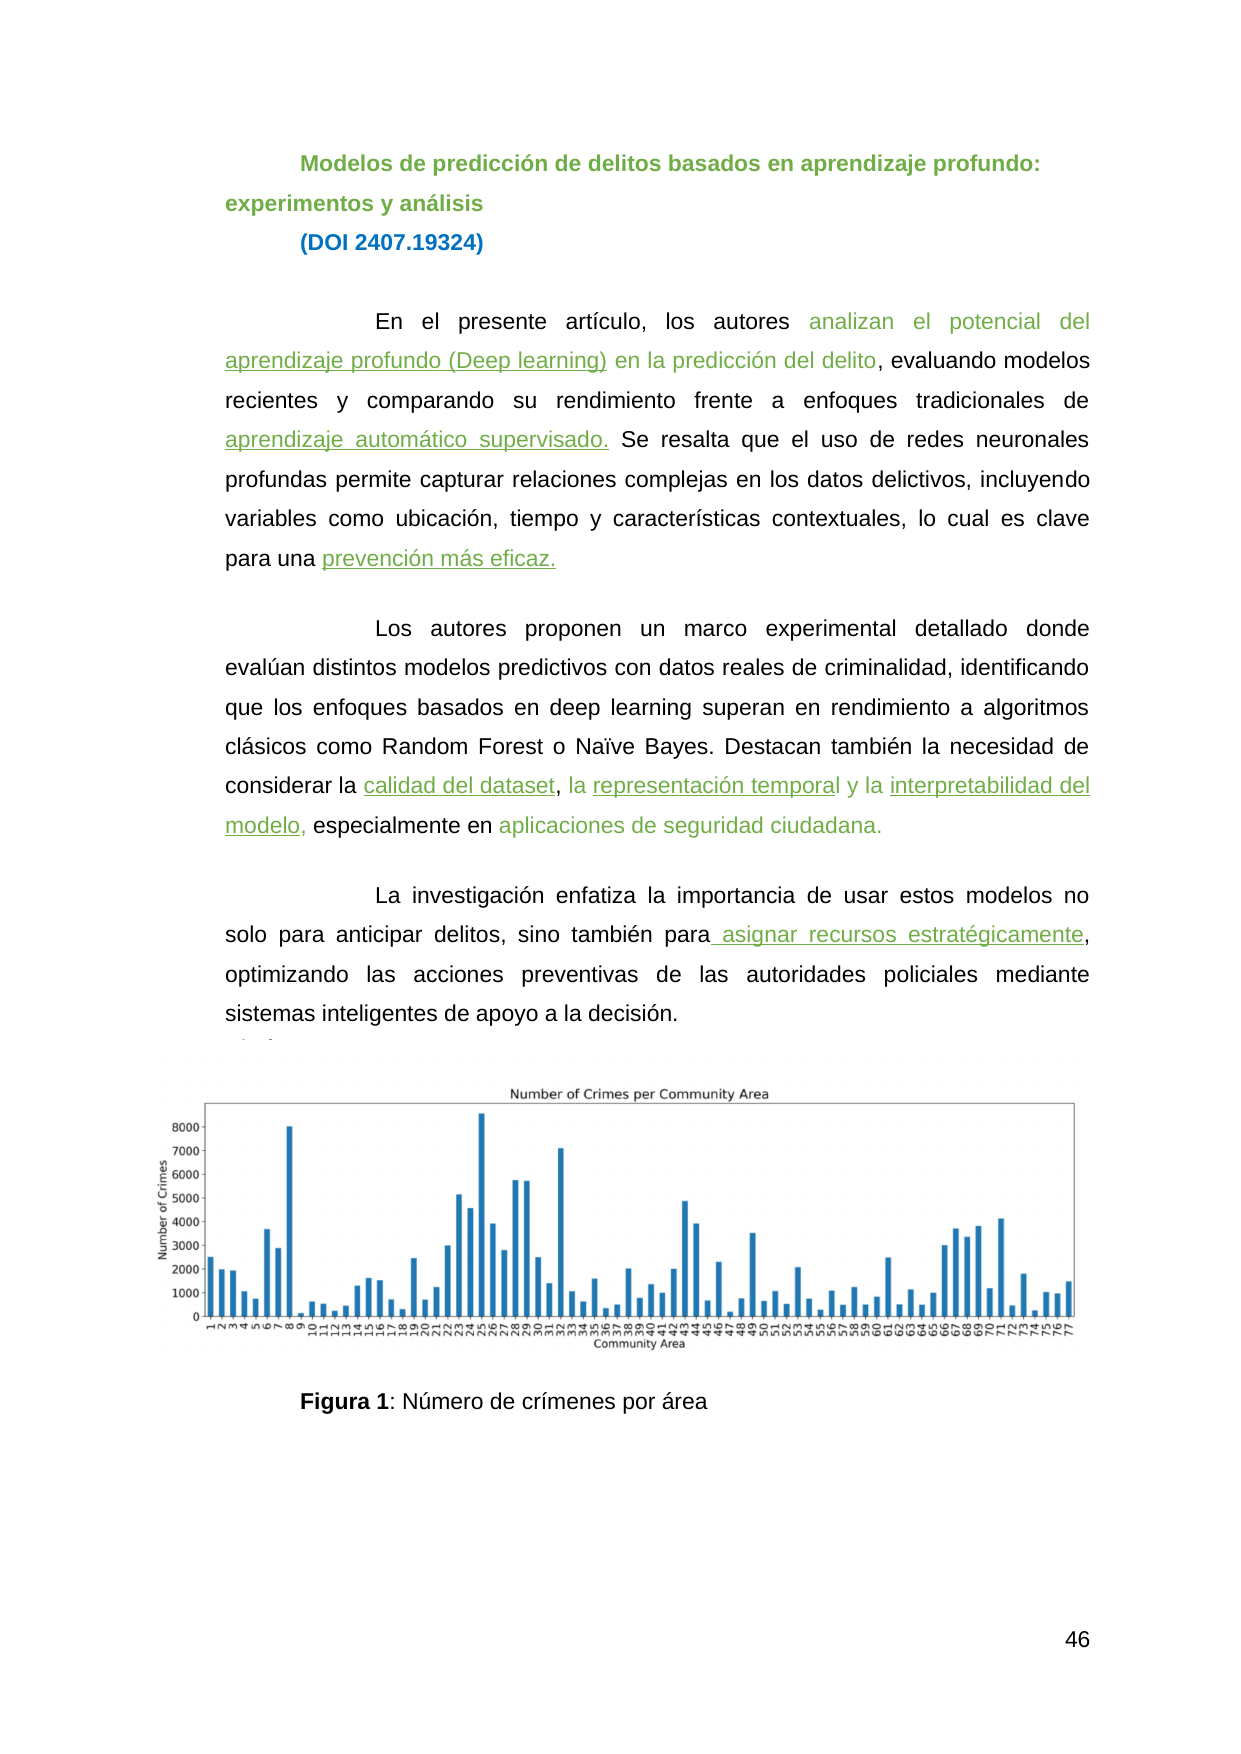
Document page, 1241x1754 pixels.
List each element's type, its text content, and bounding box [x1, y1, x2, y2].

subtitle La investigación enfatiza la importancia de usar estos modelos no solo para anticipar delitos, sino también para asignar recursos estratégicamente, optimizando las acciones preventivas de las autoridades policiales mediante sistemas inteligentes de apoyo a la decisión. [225, 882, 1090, 1026]
subtitle (DOI 2407.19324) [225, 229, 1090, 255]
subtitle Los autores proponen un marco experimental detallado donde evalúan distintos modelos predictivos con datos reales de criminalidad, identificando que los enfoques basados en deep learning superan en rendimiento a algoritmos clásicos como Random Forest o Naïve Bayes. Destacan también la necesidad de considerar la calidad del dataset, la representación temporal y la interpretabilidad del modelo, especialmente en aplicaciones de seguridad ciudadana. [225, 614, 1090, 838]
picture [150, 1039, 1091, 1375]
text Figura 1: Número de crímenes por área [150, 1388, 1090, 1414]
subtitle Modelos de predicción de delitos basados ​​en aprendizaje profundo: experimentos y análisis [225, 150, 1090, 216]
subtitle En el presente artículo, los autores analizan el potencial del aprendizaje profundo (Deep learning) en la predicción del delito, evaluando modelos recientes y comparando su rendimiento frente a enfoques tradicionales de aprendizaje automático supervisado. Se resalta que el uso de redes neuronales profundas permite capturar relaciones complejas en los datos delictivos, incluyendo variables como ubicación, tiempo y características contextuales, lo cual es clave para una prevención más eficaz. [225, 308, 1090, 571]
